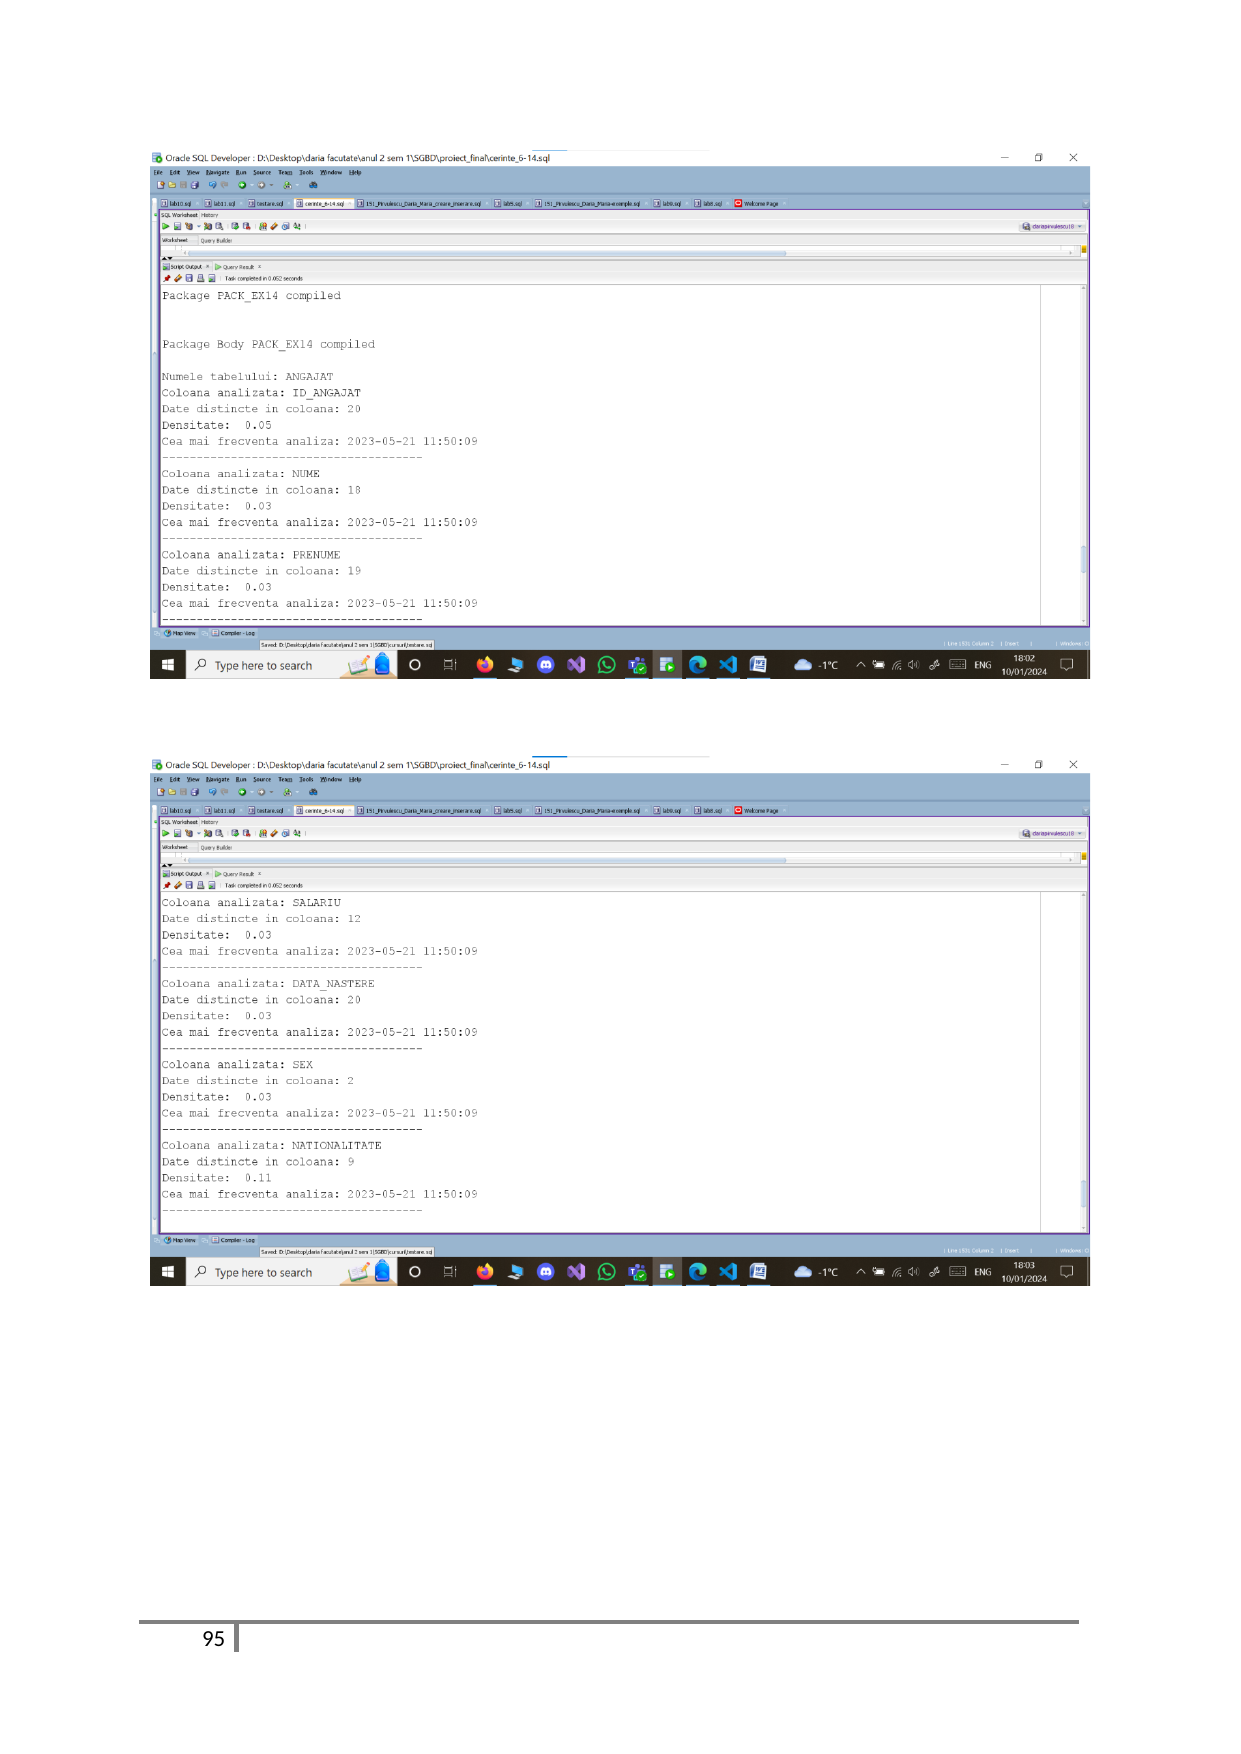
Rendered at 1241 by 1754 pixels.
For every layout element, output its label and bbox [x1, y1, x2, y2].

picture [150, 150, 1091, 679]
picture [150, 756, 1091, 1286]
